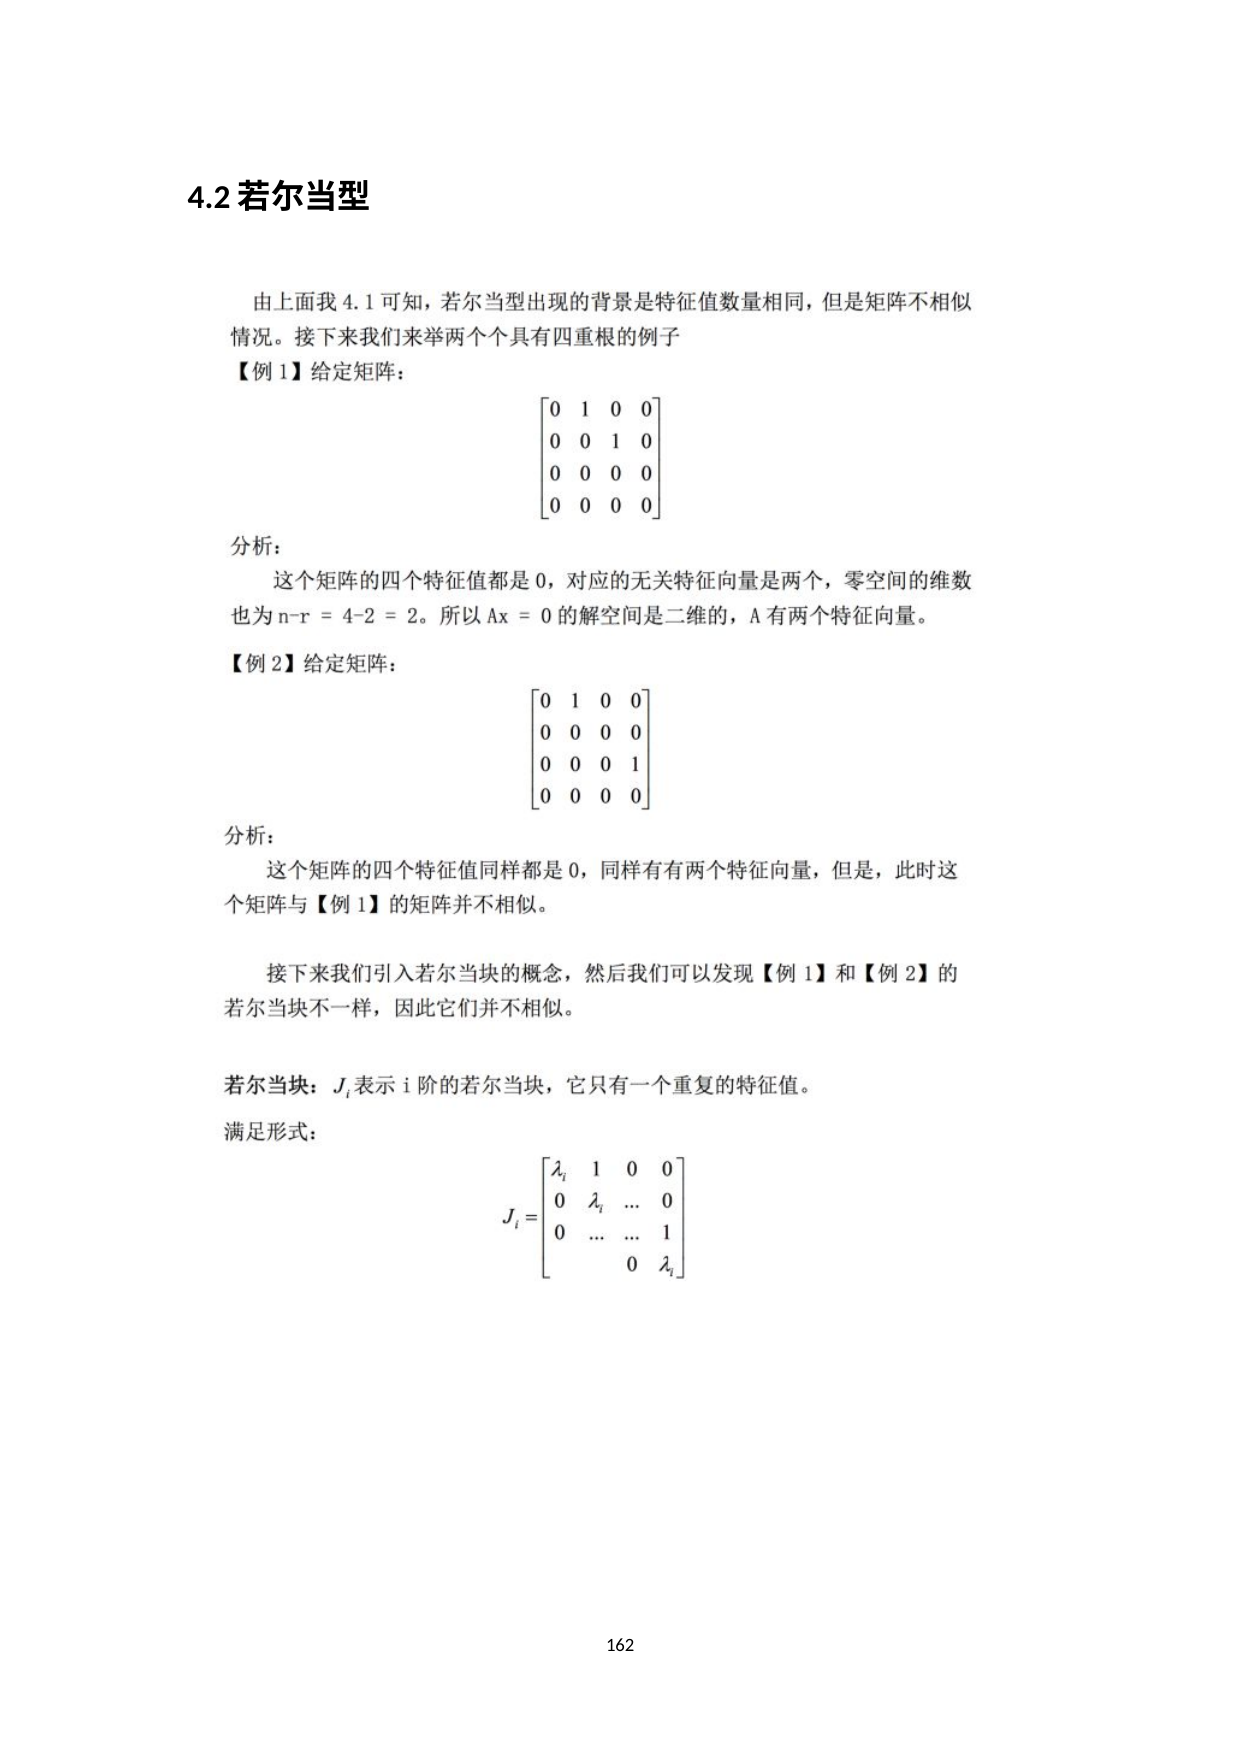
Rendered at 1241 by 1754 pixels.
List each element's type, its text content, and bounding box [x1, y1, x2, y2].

subtitle 4.2 若尔当型 [187, 162, 1053, 227]
picture [187, 289, 1053, 636]
picture [187, 646, 1053, 1292]
